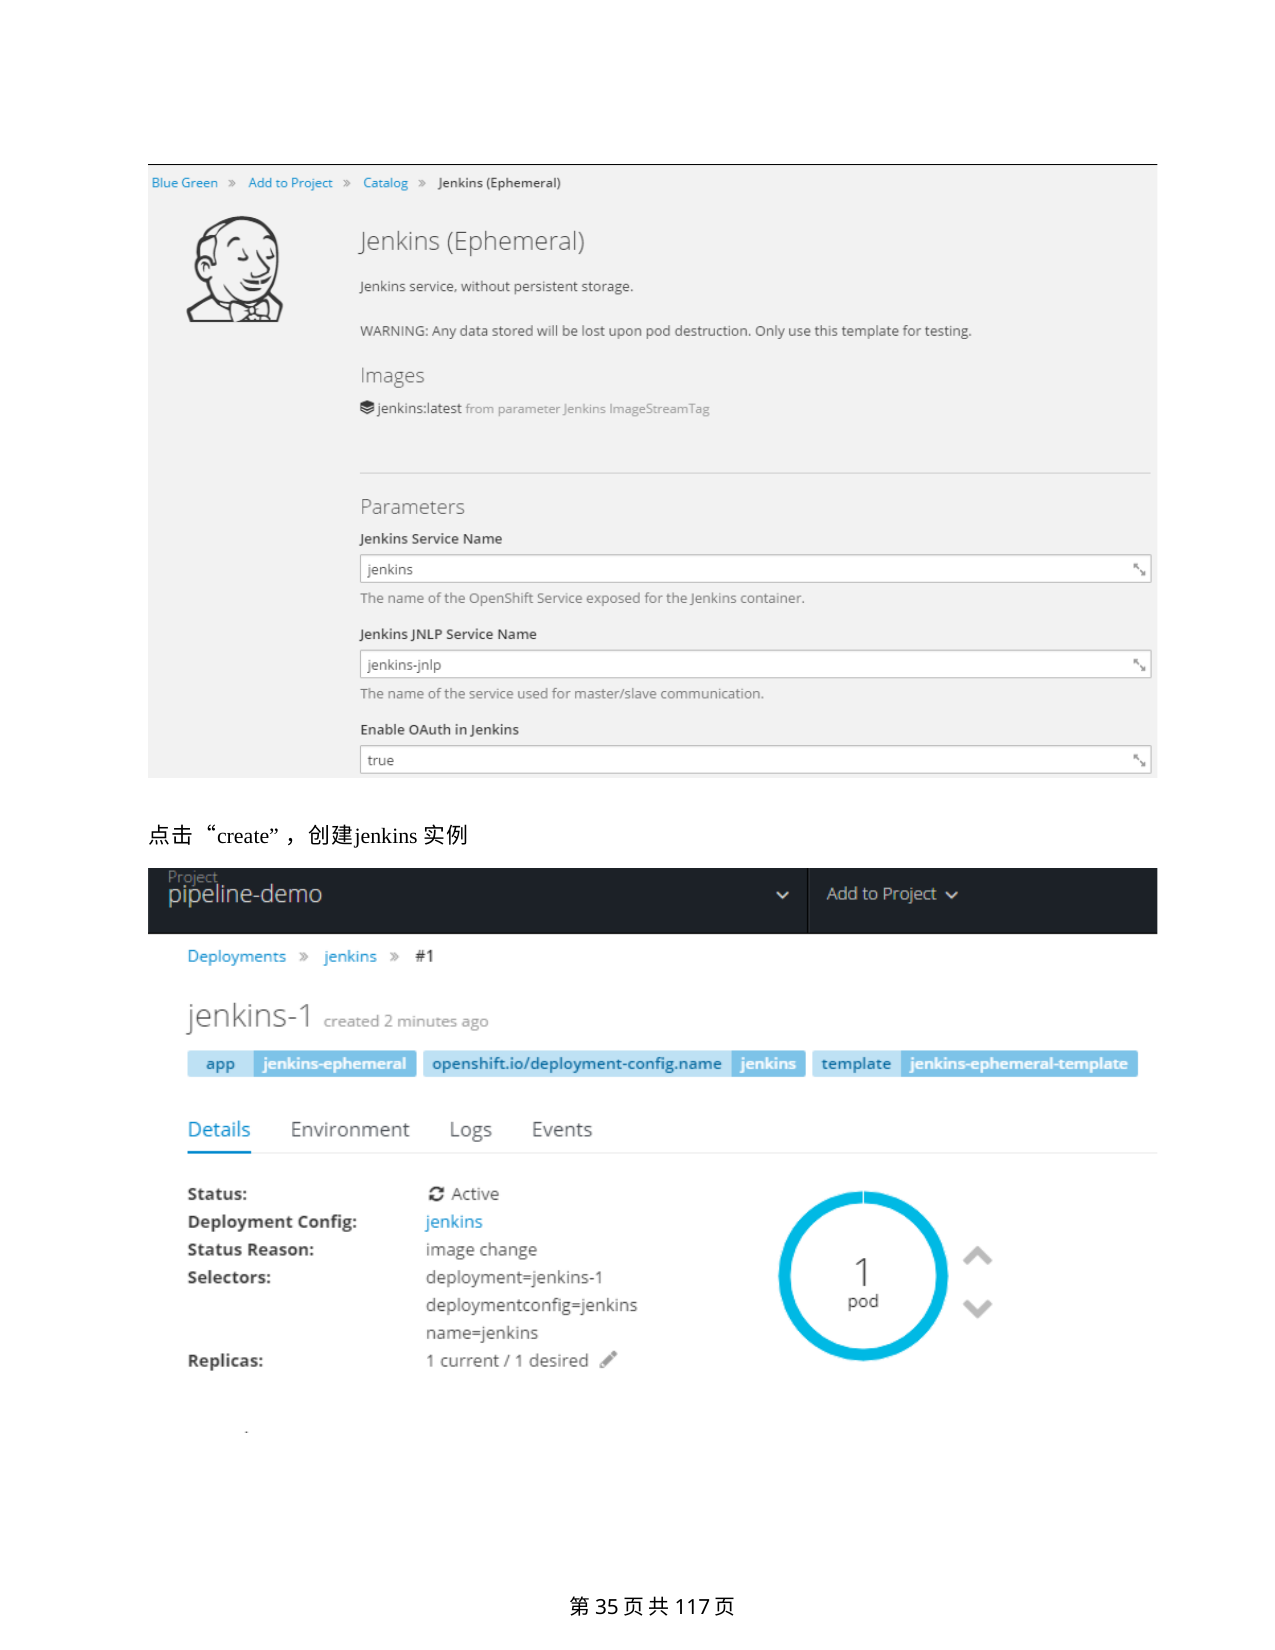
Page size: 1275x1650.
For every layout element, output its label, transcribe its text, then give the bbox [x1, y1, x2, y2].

text 点击“create”，创建jenkins实例 [148, 815, 1156, 852]
picture [148, 164, 1158, 778]
picture [148, 868, 1158, 1433]
